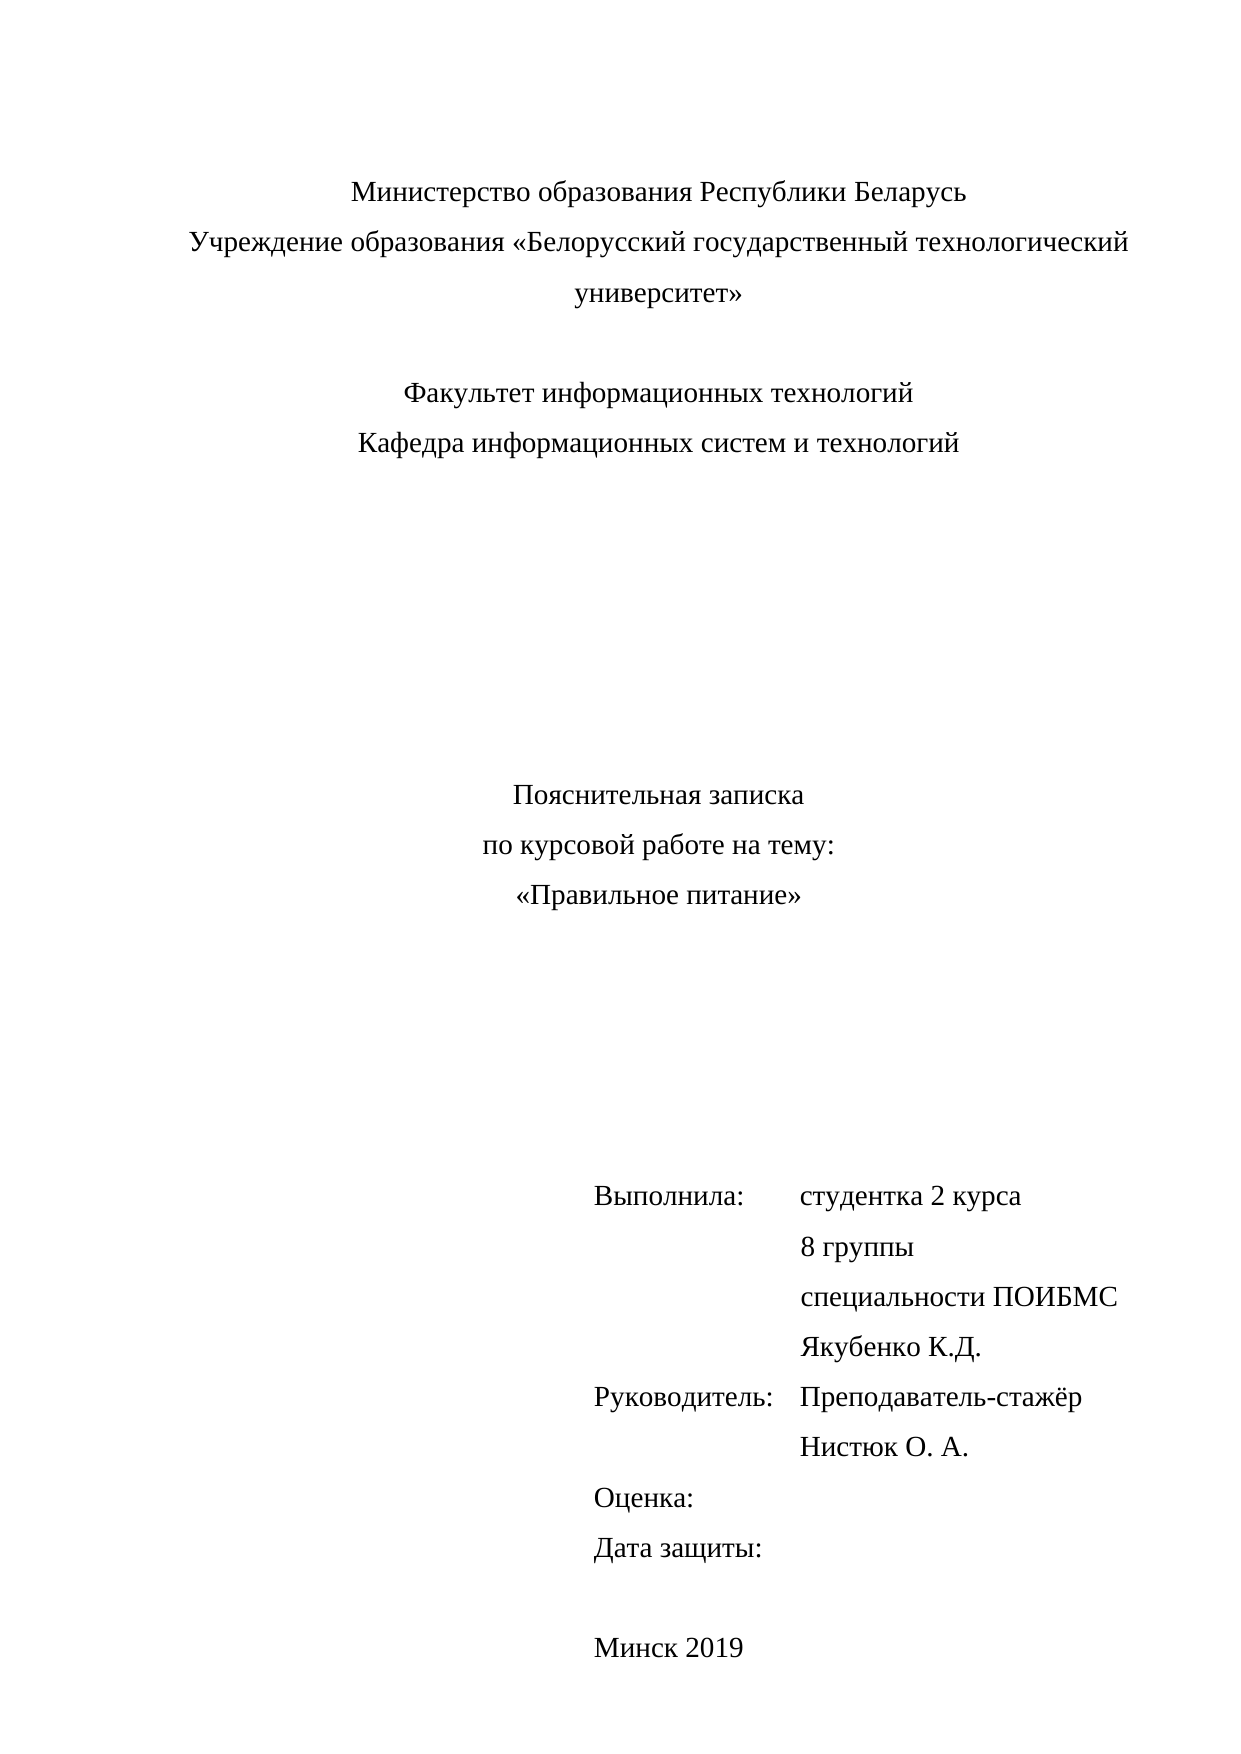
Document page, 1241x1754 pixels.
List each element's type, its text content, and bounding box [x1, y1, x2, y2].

text по курсовой работе на тему: [136, 827, 1181, 861]
text Факультет информационных технологий [136, 375, 1181, 409]
text Руководитель: Преподаватель-стажёр [136, 1379, 1181, 1413]
text Выполнила: студентка 2 курса [136, 1178, 1181, 1212]
text университет» [136, 275, 1181, 308]
text Оценка: [136, 1480, 1181, 1513]
text Министерство образования Республики Беларусь [136, 174, 1181, 208]
text Кафедра информационных систем и технологий [136, 425, 1181, 459]
text 8 группы [136, 1229, 1181, 1262]
text Якубенко К.Д. [136, 1329, 1181, 1363]
text Учреждение образования «Белорусский государственный технологический [136, 224, 1181, 258]
text Пояснительная записка [136, 777, 1181, 810]
text специальности ПОИБМС [136, 1279, 1181, 1312]
text Минск 2019 [136, 1630, 1181, 1664]
text «Правильное питание» [136, 877, 1181, 911]
text Дата защиты: [136, 1530, 1181, 1563]
text Нистюк О. А. [342, 1429, 1181, 1463]
